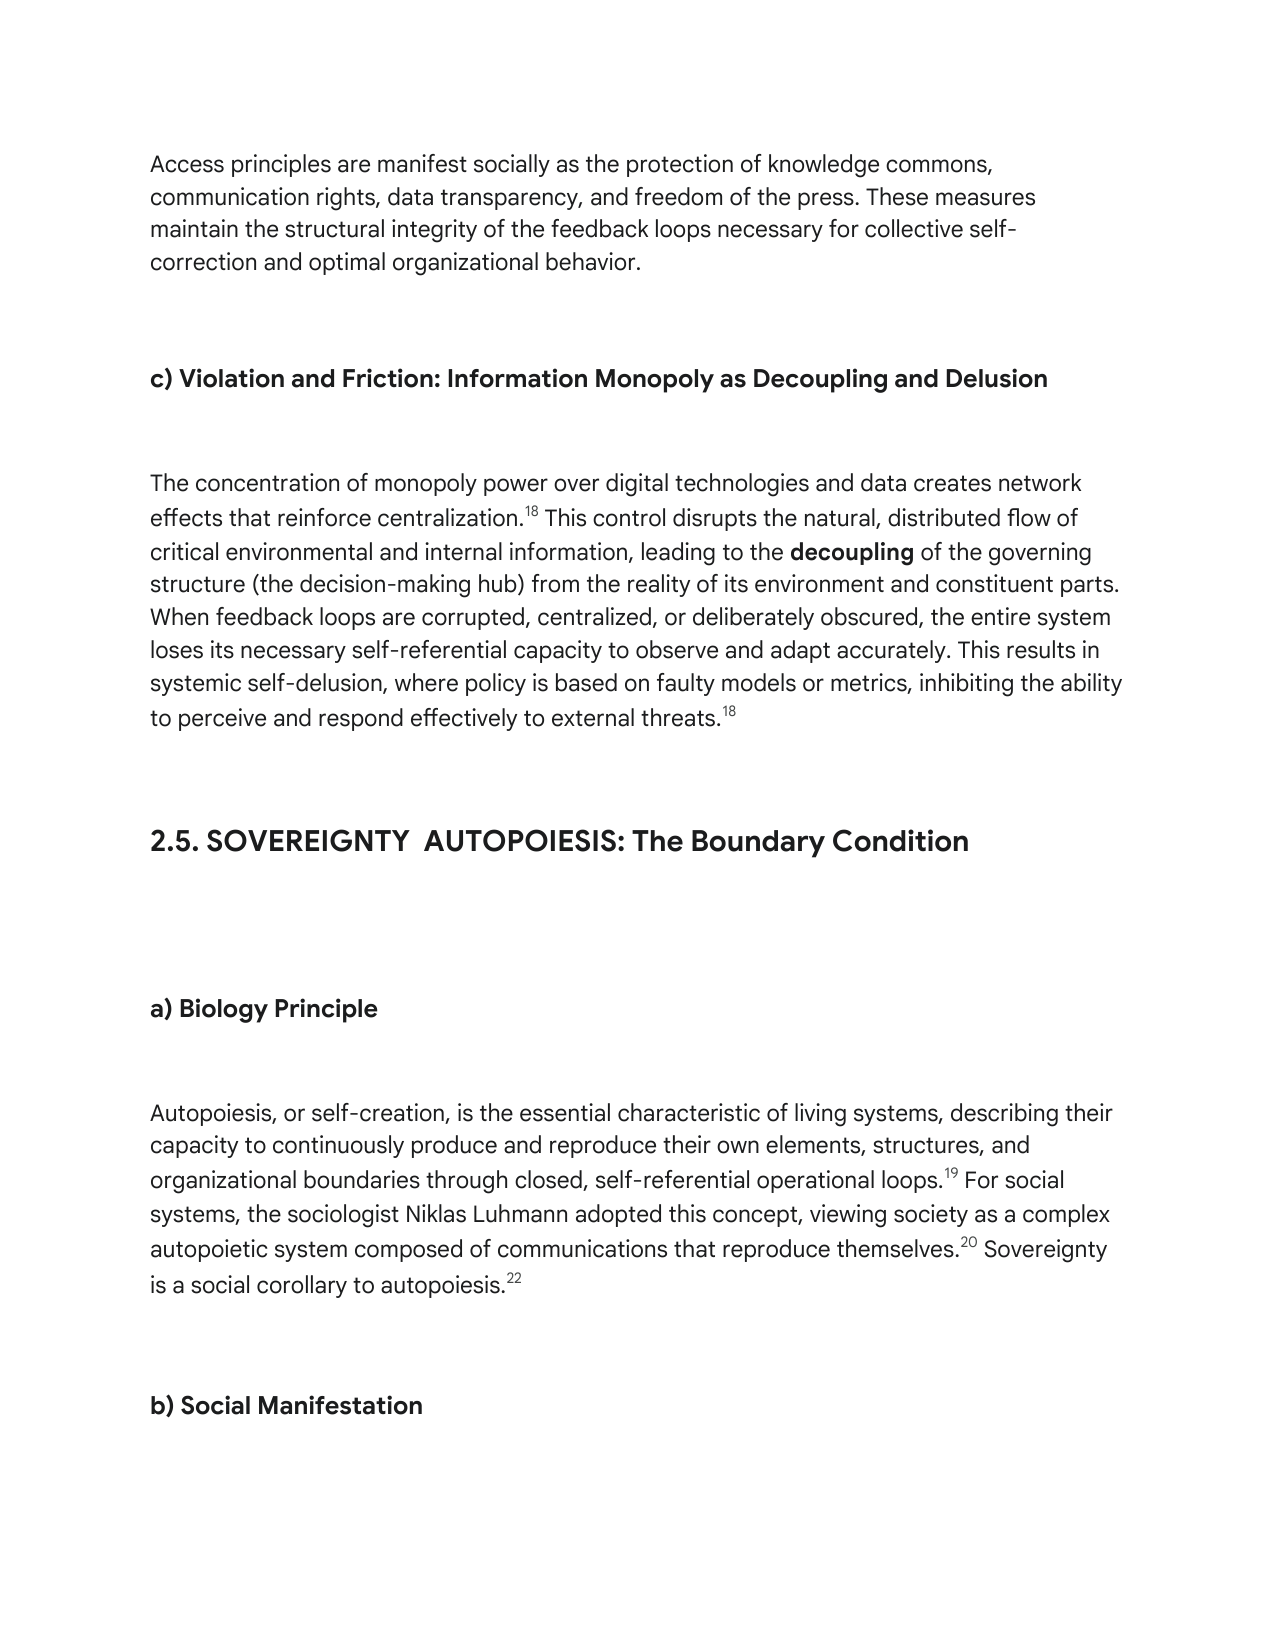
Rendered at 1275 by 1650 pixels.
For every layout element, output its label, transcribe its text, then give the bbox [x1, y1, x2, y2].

text Access principles are manifest socially as the protection of knowledge commons, communication rights, data transparency, and freedom of the press. These measures maintain the structural integrity of the feedback loops necessary for collective self-correction and optimal organizational behavior. [150, 150, 1125, 277]
text Autopoiesis, or self-creation, is the essential characteristic of living systems, describing their capacity to continuously produce and reproduce their own elements, structures, and organizational boundaries through closed, self-referential operational loops.19 For social systems, the sociologist Niklas Luhmann adopted this concept, viewing society as a complex autopoietic system composed of communications that reproduce themselves.20 Sovereignty is a social corollary to autopoiesis.22 [150, 1099, 1125, 1300]
subtitle 2.5. SOVEREIGNTY AUTOPOIESIS: The Boundary Condition [150, 823, 1125, 860]
subtitle a) Biology Principle [150, 993, 1125, 1024]
subtitle b) Social Manifestation [150, 1390, 1125, 1422]
text The concentration of monopoly power over digital technologies and data creates network effects that reinforce centralization.18 This control disrupts the natural, distributed flow of critical environmental and internal information, leading to the decoupling of the governing structure (the decision-making hub) from the reality of its environment and constituent parts. When feedback loops are corrupted, centralized, or deliberately obscured, the entire system loses its necessary self-referential capacity to observe and adapt accurately. This results in systemic self-delusion, where policy is based on faulty models or metrics, inhibiting the ability to perceive and respond effectively to external threats.18 [150, 469, 1125, 733]
subtitle c) Violation and Friction: Information Monopoly as Decoupling and Delusion [150, 363, 1125, 395]
